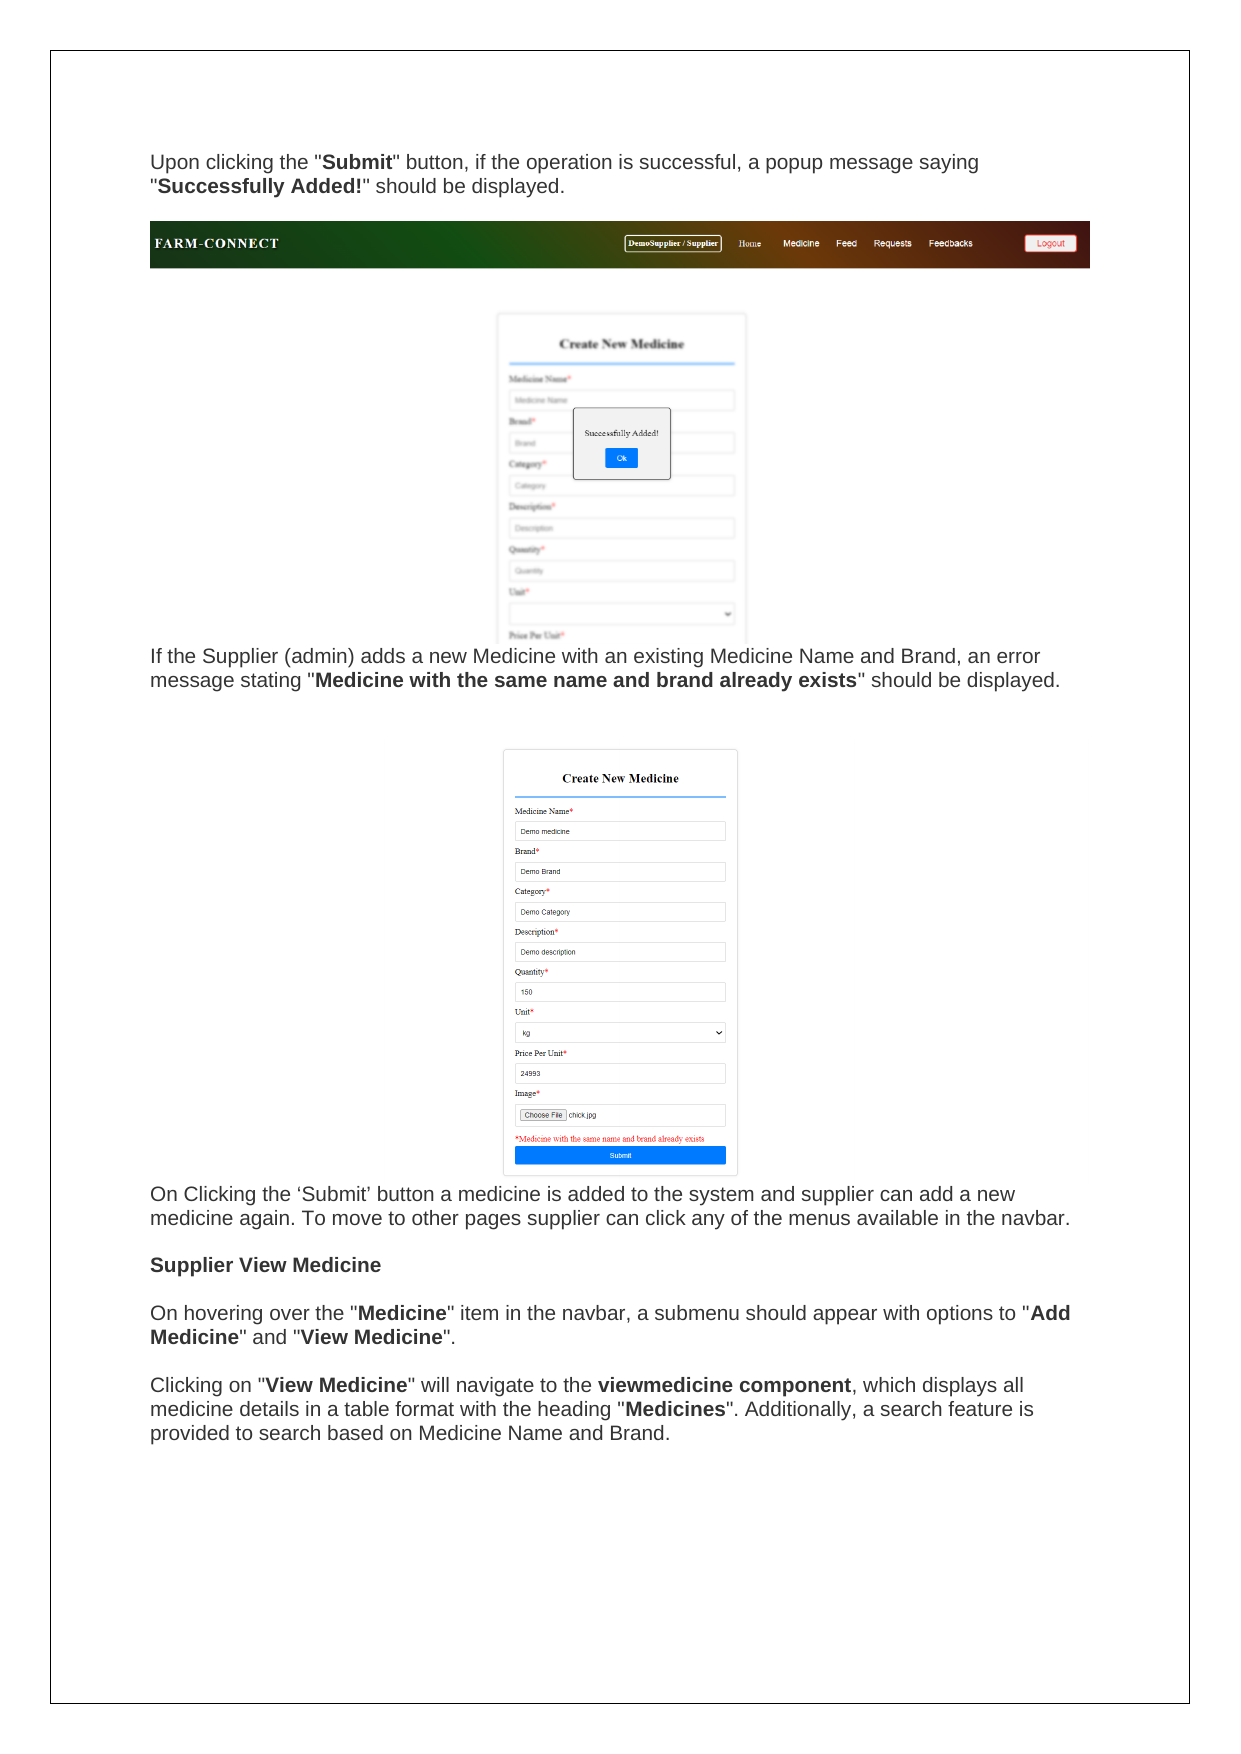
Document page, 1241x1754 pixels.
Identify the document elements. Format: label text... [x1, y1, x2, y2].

text On hovering over the "Medicine" item in the navbar, a submenu should appear with options to "Add Medicine" and "View Medicine". [150, 1301, 1090, 1349]
picture [150, 221, 1090, 644]
picture [150, 739, 1089, 1182]
text Clicking on "View Medicine" will navigate to the viewmedicine component, which displays all medicine details in a table format with the heading "Medicines". Additionally, a search feature is provided to search based on Medicine Name and Brand. [150, 1373, 1090, 1445]
text If the Supplier (admin) adds a new Medicine with an existing Medicine Name and Brand, an error message stating "Medicine with the same name and brand already exists" should be displayed. [150, 644, 1090, 691]
text Upon clicking the "Submit" button, if the operation is successful, a popup message saying "Successfully Added!" should be displayed. [150, 150, 1090, 198]
text Supplier View Medicine [150, 1253, 1090, 1277]
text On Clicking the ‘Submit’ button a medicine is added to the system and supplier can add a new medicine again. To move to other pages supplier can click any of the menus available in the navbar. [150, 1181, 1090, 1229]
